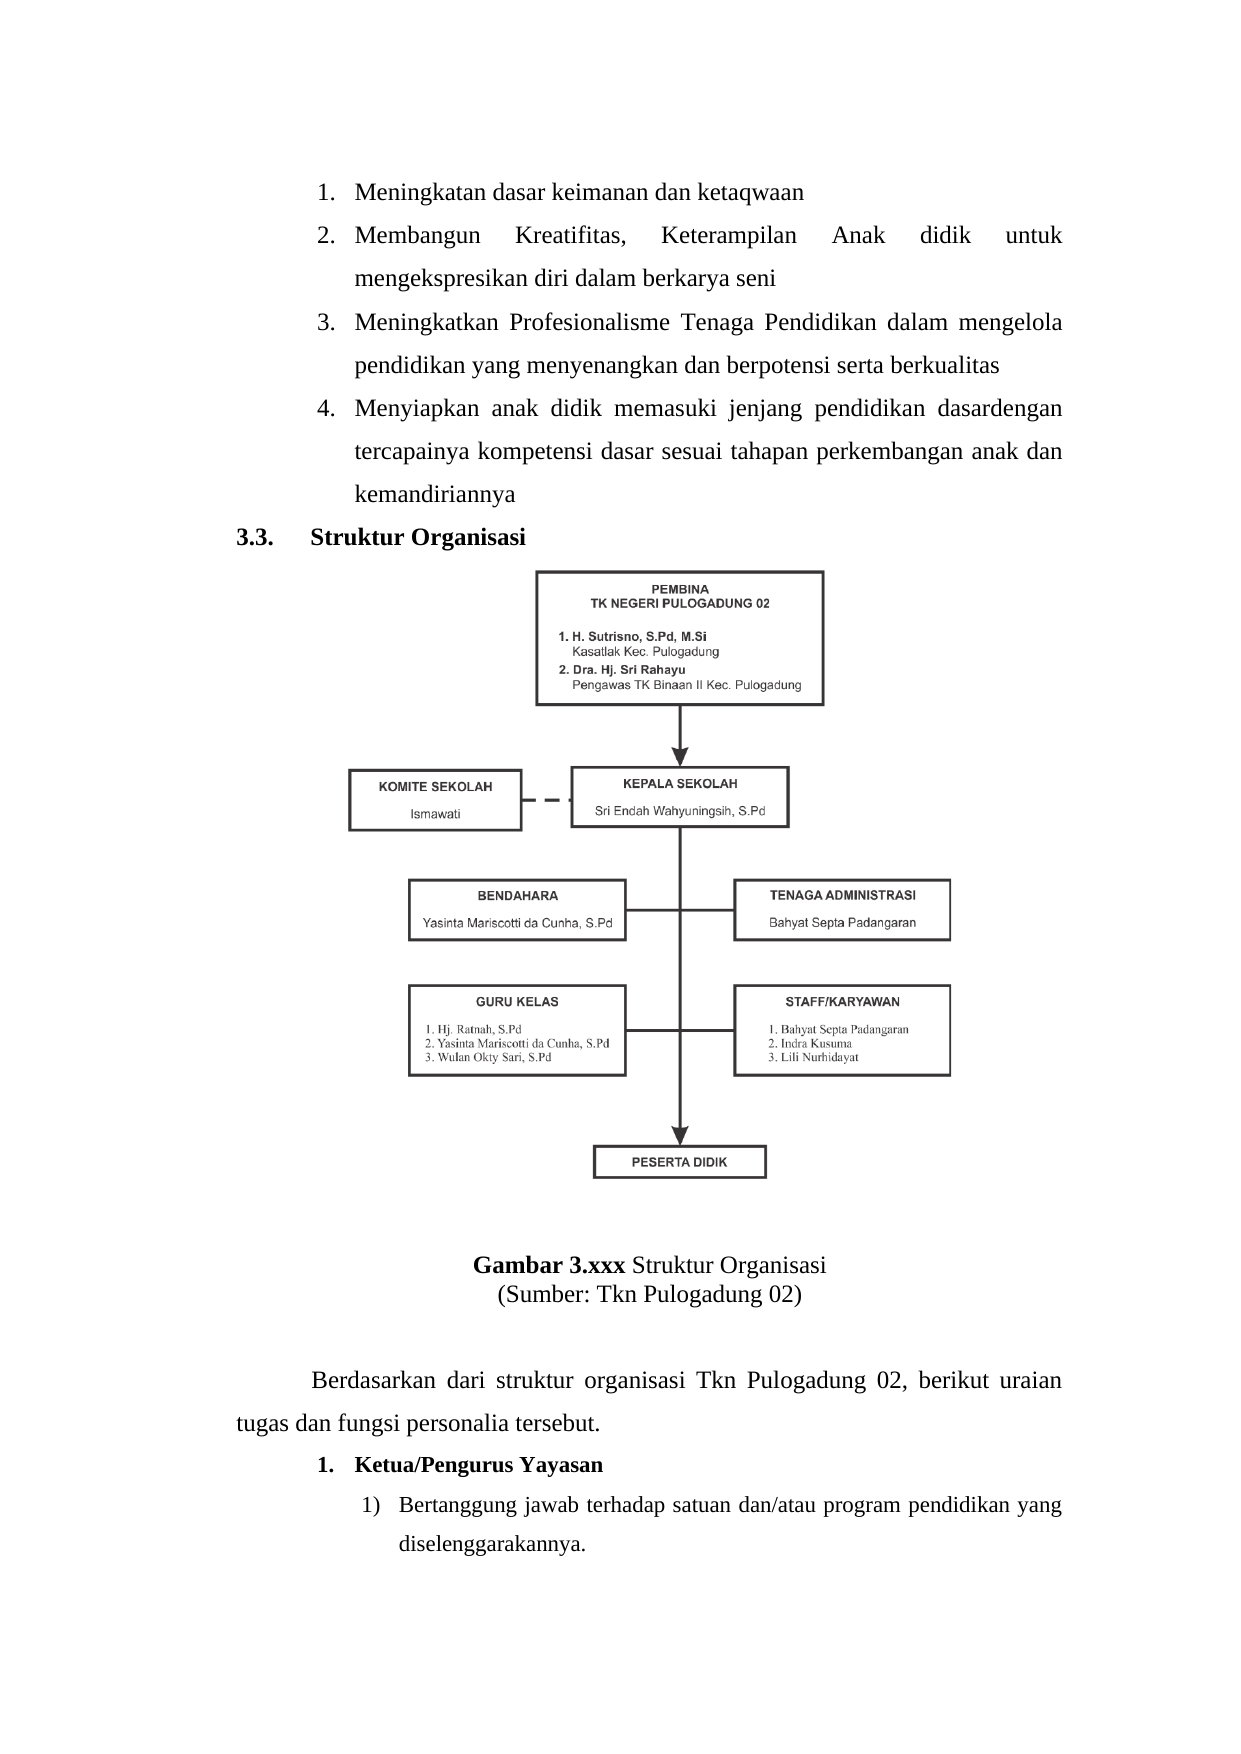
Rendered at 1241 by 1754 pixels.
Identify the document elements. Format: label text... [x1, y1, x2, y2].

list Meningkatkan Profesionalisme Tenaga Pendidikan dalam mengelola pendidikan yang menyenangkan dan berpotensi serta berkualitas [317, 307, 1063, 378]
list Gambar 3.xxx Struktur Organisasi [236, 1250, 1063, 1279]
list Bertanggung jawab terhadap satuan dan/atau program pendidikan yang diselenggarakannya. [361, 1491, 1063, 1557]
list Membangun Kreatifitas, Keterampilan Anak didik untuk mengekspresikan diri dalam berkarya seni [317, 220, 1063, 292]
list Menyiapkan anak didik memasuki jenjang pendidikan dasardengan tercapainya kompetensi dasar sesuai tahapan perkembangan anak dan kemandiriannya [317, 393, 1063, 508]
list (Sumber: Tkn Pulogadung 02) [236, 1279, 1063, 1308]
picture [348, 570, 952, 1179]
list Ketua/Pengurus Yayasan [317, 1451, 1063, 1478]
list Meningkatan dasar keimanan dan ketaqwaan [317, 177, 1063, 206]
list Struktur Organisasi [236, 522, 1063, 551]
list Berdasarkan dari struktur organisasi Tkn Pulogadung 02, berikut uraian tugas dan fungsi personalia tersebut. [236, 1365, 1063, 1437]
